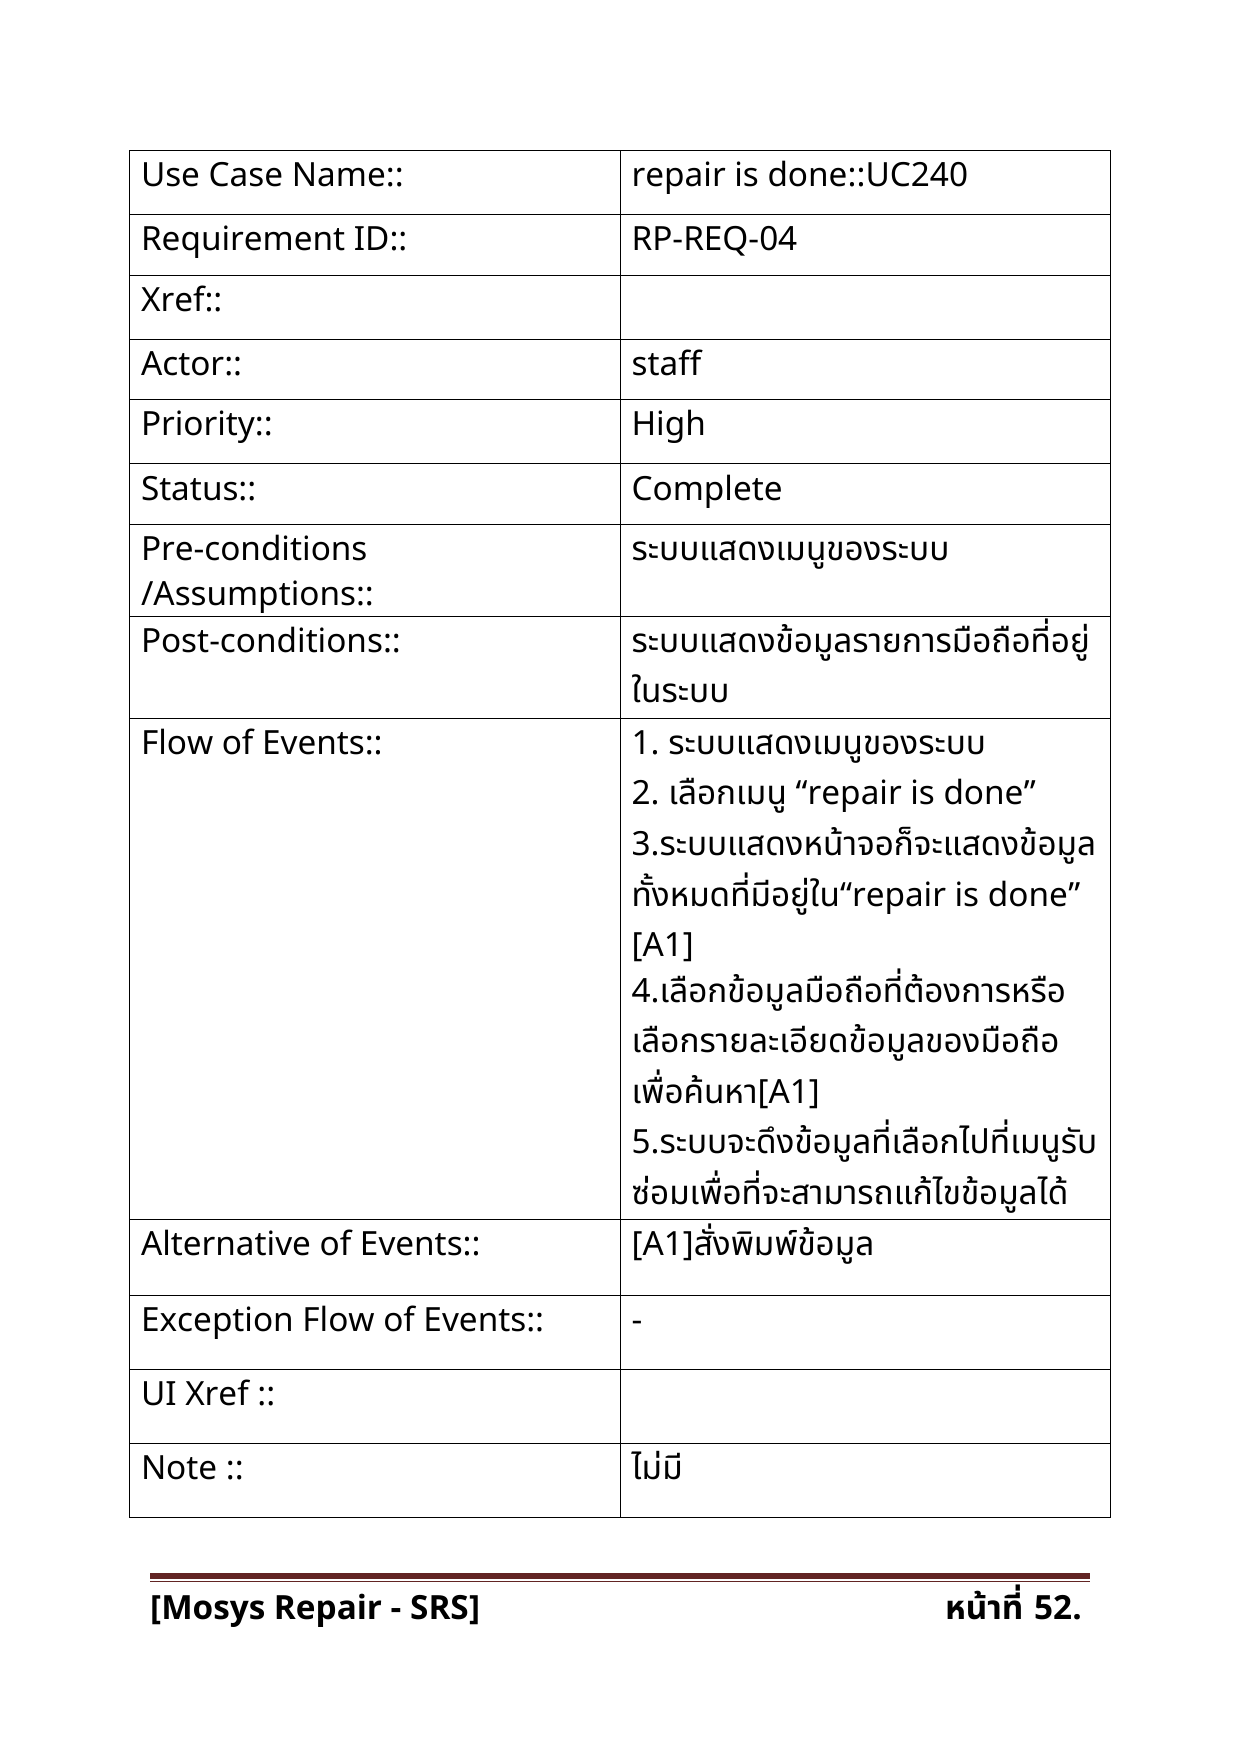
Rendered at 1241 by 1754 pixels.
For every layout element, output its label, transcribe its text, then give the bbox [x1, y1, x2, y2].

table_cell ไม่มี [621, 1444, 1110, 1517]
table_cell Priority:: [130, 400, 620, 463]
table_cell staff [621, 340, 1110, 399]
table_cell ระบบแสดงเมนูของระบบ [621, 525, 1110, 616]
table_cell Flow of Events:: [130, 719, 620, 1219]
table_cell [A1]สั่งพิมพ์ข้อมูล [621, 1220, 1110, 1295]
table_cell - [621, 1296, 1110, 1369]
table_cell [621, 276, 1110, 339]
table_cell Note :: [130, 1444, 620, 1517]
table_header Use Case Name:: [130, 151, 620, 214]
table_cell Requirement ID:: [130, 215, 620, 274]
table_cell Status:: [130, 464, 620, 524]
table_cell Exception Flow of Events:: [130, 1296, 620, 1369]
table_cell Post-conditions:: [130, 617, 620, 717]
table_cell Actor:: [130, 340, 620, 399]
table_cell 1. ระบบแสดงเมนูของระบบ 2. เลือกเมนู “repair is done” 3.ระบบแสดงหน้าจอก็จะแสดงข้อมูลทั้งหมดที่มีอยู่ใน“repair is done” [A1] 4.เลือกข้อมูลมือถือที่ต้องการหรือเลือกรายละเอียดข้อมูลของมือถือเพื่อค้นหา[A1] 5.ระบบจะดึงข้อมูลที่เลือกไปที่เมนูรับซ่อมเพื่อที่จะสามารถแก้ไขข้อมูลได้ [621, 719, 1110, 1219]
table_header repair is done::UC240 [621, 151, 1110, 214]
table_cell [621, 1370, 1110, 1443]
table_cell ระบบแสดงข้อมูลรายการมือถือที่อยู่ในระบบ [621, 617, 1110, 717]
table_cell High [621, 400, 1110, 463]
table_cell Alternative of Events:: [130, 1220, 620, 1295]
table_cell RP-REQ-04 [621, 215, 1110, 274]
table_cell Complete [621, 464, 1110, 524]
table_cell UI Xref :: [130, 1370, 620, 1443]
table_cell Pre-conditions /Assumptions:: [130, 525, 620, 616]
table_cell Xref:: [130, 276, 620, 339]
